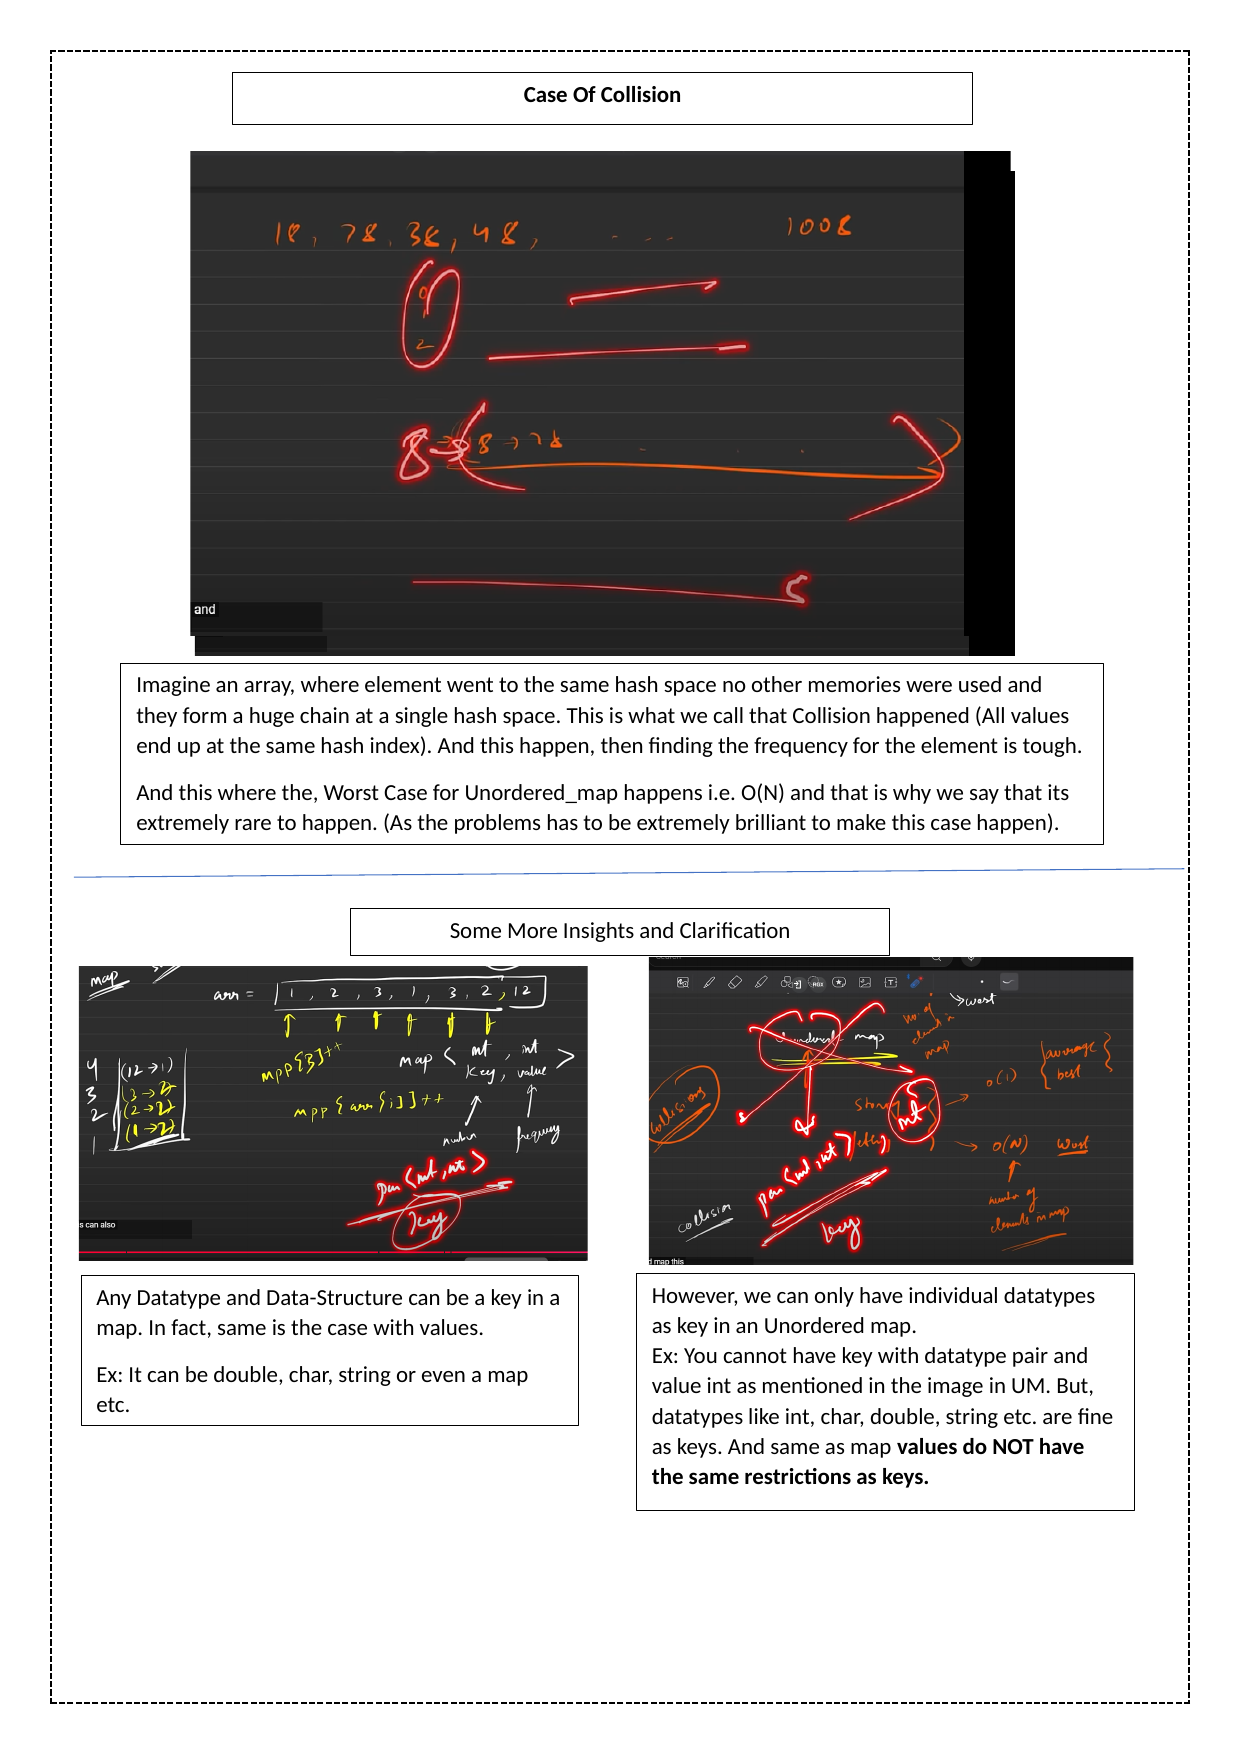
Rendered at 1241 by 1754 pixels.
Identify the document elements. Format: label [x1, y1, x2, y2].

picture [190, 151, 1015, 656]
picture [78, 966, 588, 1261]
picture [648, 957, 1134, 1265]
